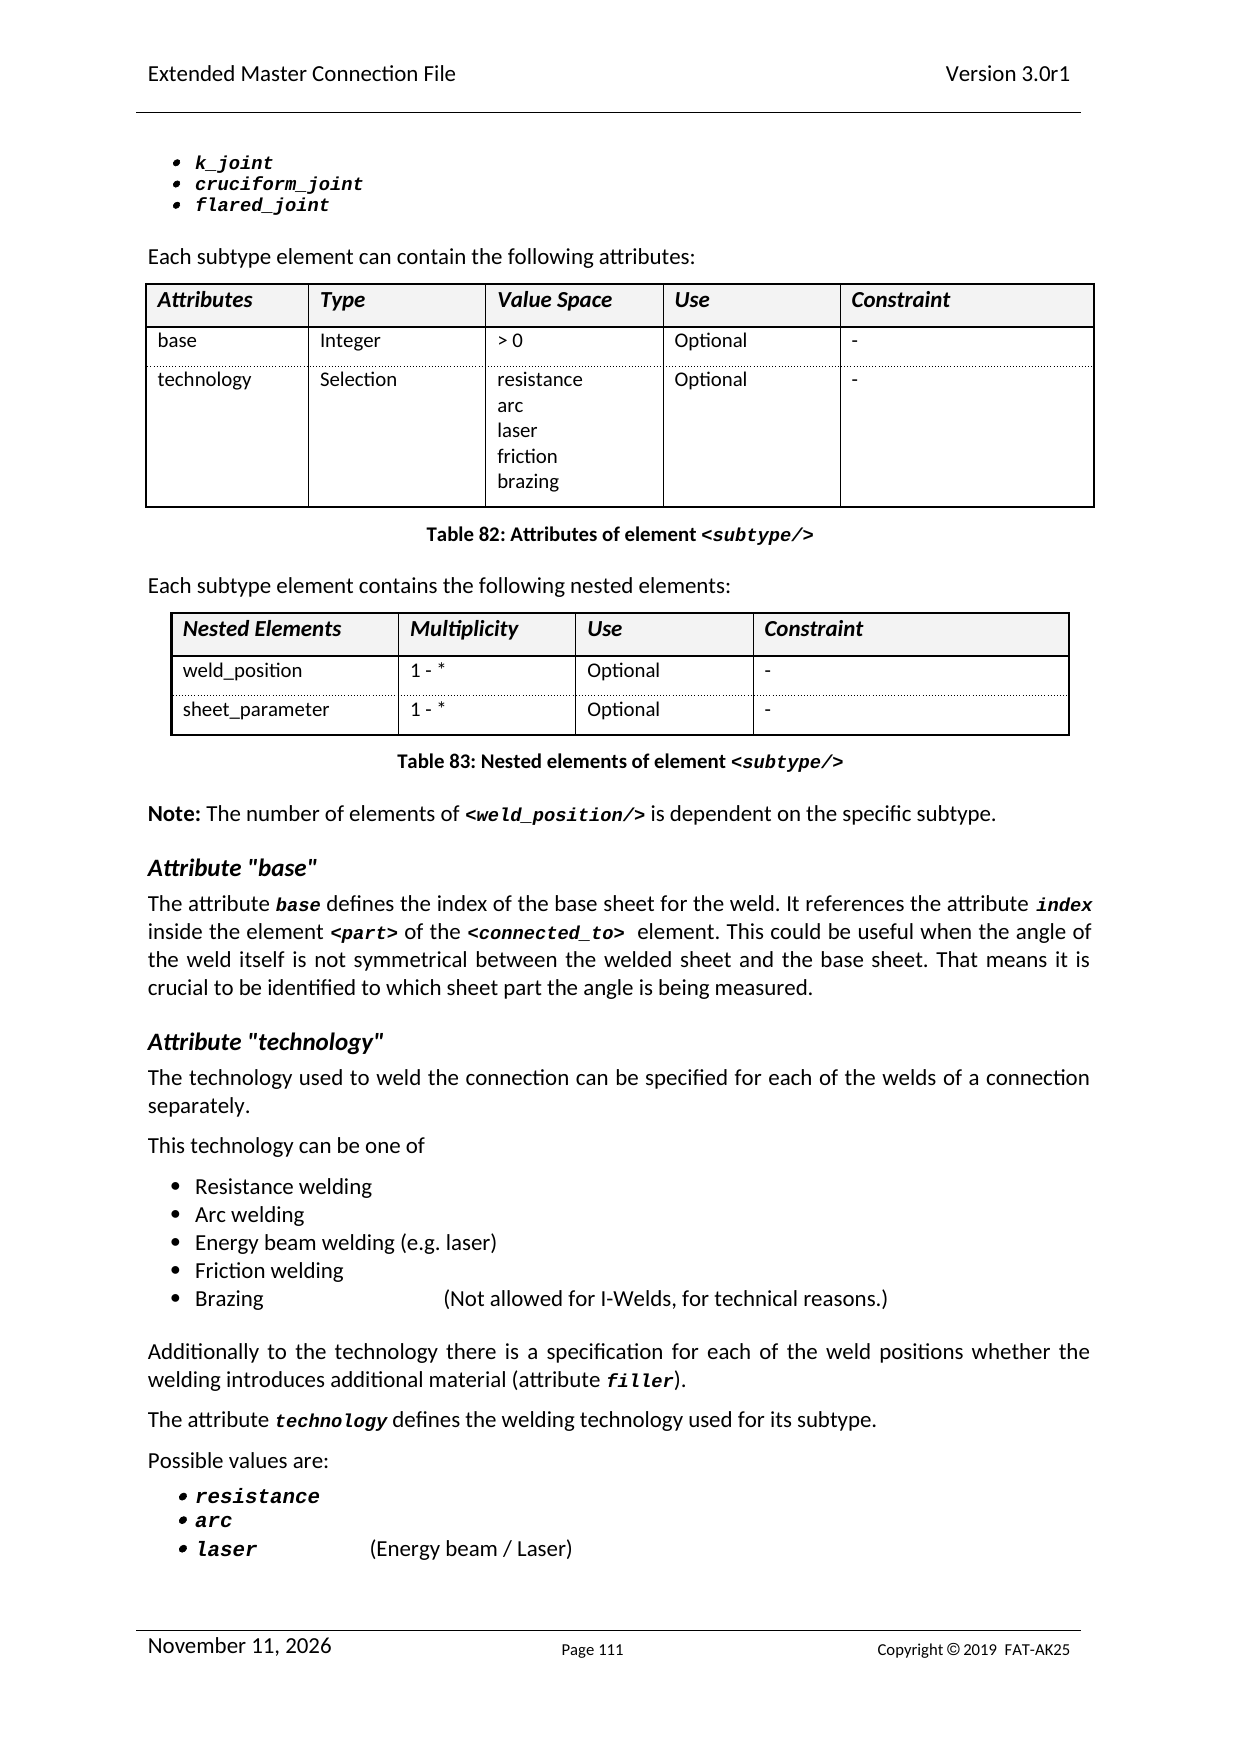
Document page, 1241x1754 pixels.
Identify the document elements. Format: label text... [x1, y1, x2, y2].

text Each subtype element can contain the following attributes: [148, 242, 1092, 270]
text The attribute base defines the index of the base sheet for the weld. It references the attribute index inside the element <part> of the <connected_to> element. This could be useful when the angle of the weld itself is not symmetrical between the welded sheet and the base sheet. That means it is crucial to be identified to which sheet part the angle is being measured. [148, 889, 1092, 1001]
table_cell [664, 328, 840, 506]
text Each subtype element contains the following nested elements: [148, 572, 1092, 599]
list Energy beam welding (e.g. laser) [171, 1228, 1092, 1256]
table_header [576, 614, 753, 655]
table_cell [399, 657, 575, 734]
text This technology can be one of [148, 1131, 1092, 1159]
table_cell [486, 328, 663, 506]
list arc [177, 1510, 1092, 1534]
list resistance [177, 1486, 1092, 1510]
text Additionally to the technology there is a specification for each of the weld positions whether the welding introduces additional material (attribute filler). [148, 1337, 1092, 1393]
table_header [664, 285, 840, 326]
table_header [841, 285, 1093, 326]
text The technology used to weld the connection can be specified for each of the welds of a connection separately. [148, 1063, 1092, 1119]
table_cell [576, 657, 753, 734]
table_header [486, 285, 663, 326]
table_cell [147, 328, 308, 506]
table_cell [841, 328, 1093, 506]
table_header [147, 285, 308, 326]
text The attribute technology defines the welding technology used for its subtype. [148, 1405, 1092, 1433]
text Note: The number of elements of <weld_position/> is dependent on the specific subtype. [148, 799, 1092, 827]
list Brazing (Not allowed for I-Welds, for technical reasons.) [171, 1284, 1092, 1312]
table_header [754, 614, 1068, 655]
subtitle Attribute "technology" [148, 1026, 1092, 1056]
subtitle Attribute "base" [148, 852, 1092, 883]
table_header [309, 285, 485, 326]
list Friction welding [171, 1256, 1092, 1284]
list laser (Energy beam / Laser) [177, 1534, 1092, 1562]
list cruciform_joint [171, 175, 1092, 196]
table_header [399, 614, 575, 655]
list k_joint [171, 154, 1092, 175]
list flared_joint [171, 196, 1092, 217]
list Resistance welding [171, 1172, 1092, 1200]
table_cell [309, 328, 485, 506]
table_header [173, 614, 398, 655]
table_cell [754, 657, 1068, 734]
list Arc welding [171, 1200, 1092, 1228]
text Possible values are: [148, 1446, 1092, 1474]
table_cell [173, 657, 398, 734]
